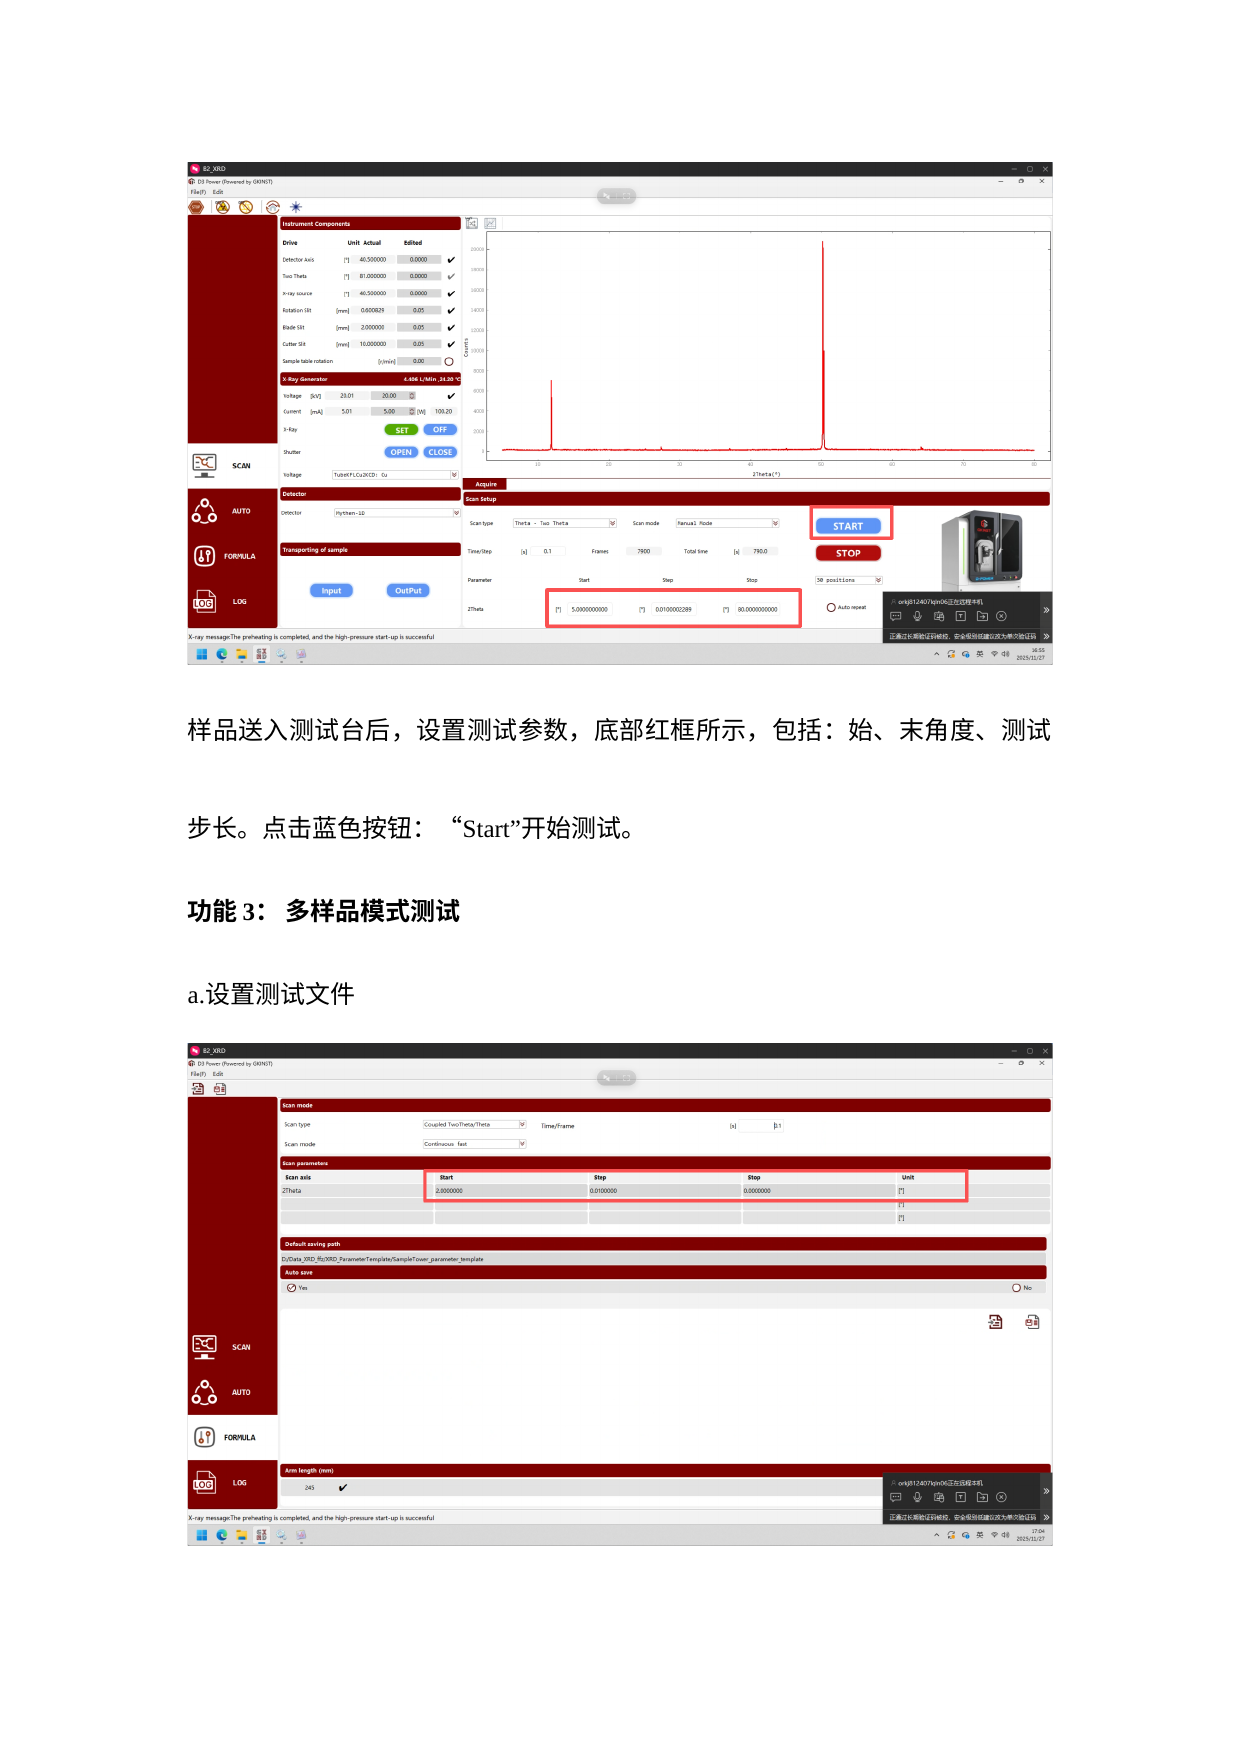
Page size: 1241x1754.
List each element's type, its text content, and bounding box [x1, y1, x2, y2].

text a.设置测试文件 [187, 960, 1053, 1025]
picture [187, 1043, 1053, 1546]
text 样品送入测试台后，设置测试参数，底部红框所示，包括：始、末角度、测试步长。点击蓝色按钮：“Start”开始测试。 [187, 696, 1053, 859]
picture [187, 162, 1053, 665]
text 功能3： 多样品模式测试 [187, 877, 1053, 942]
